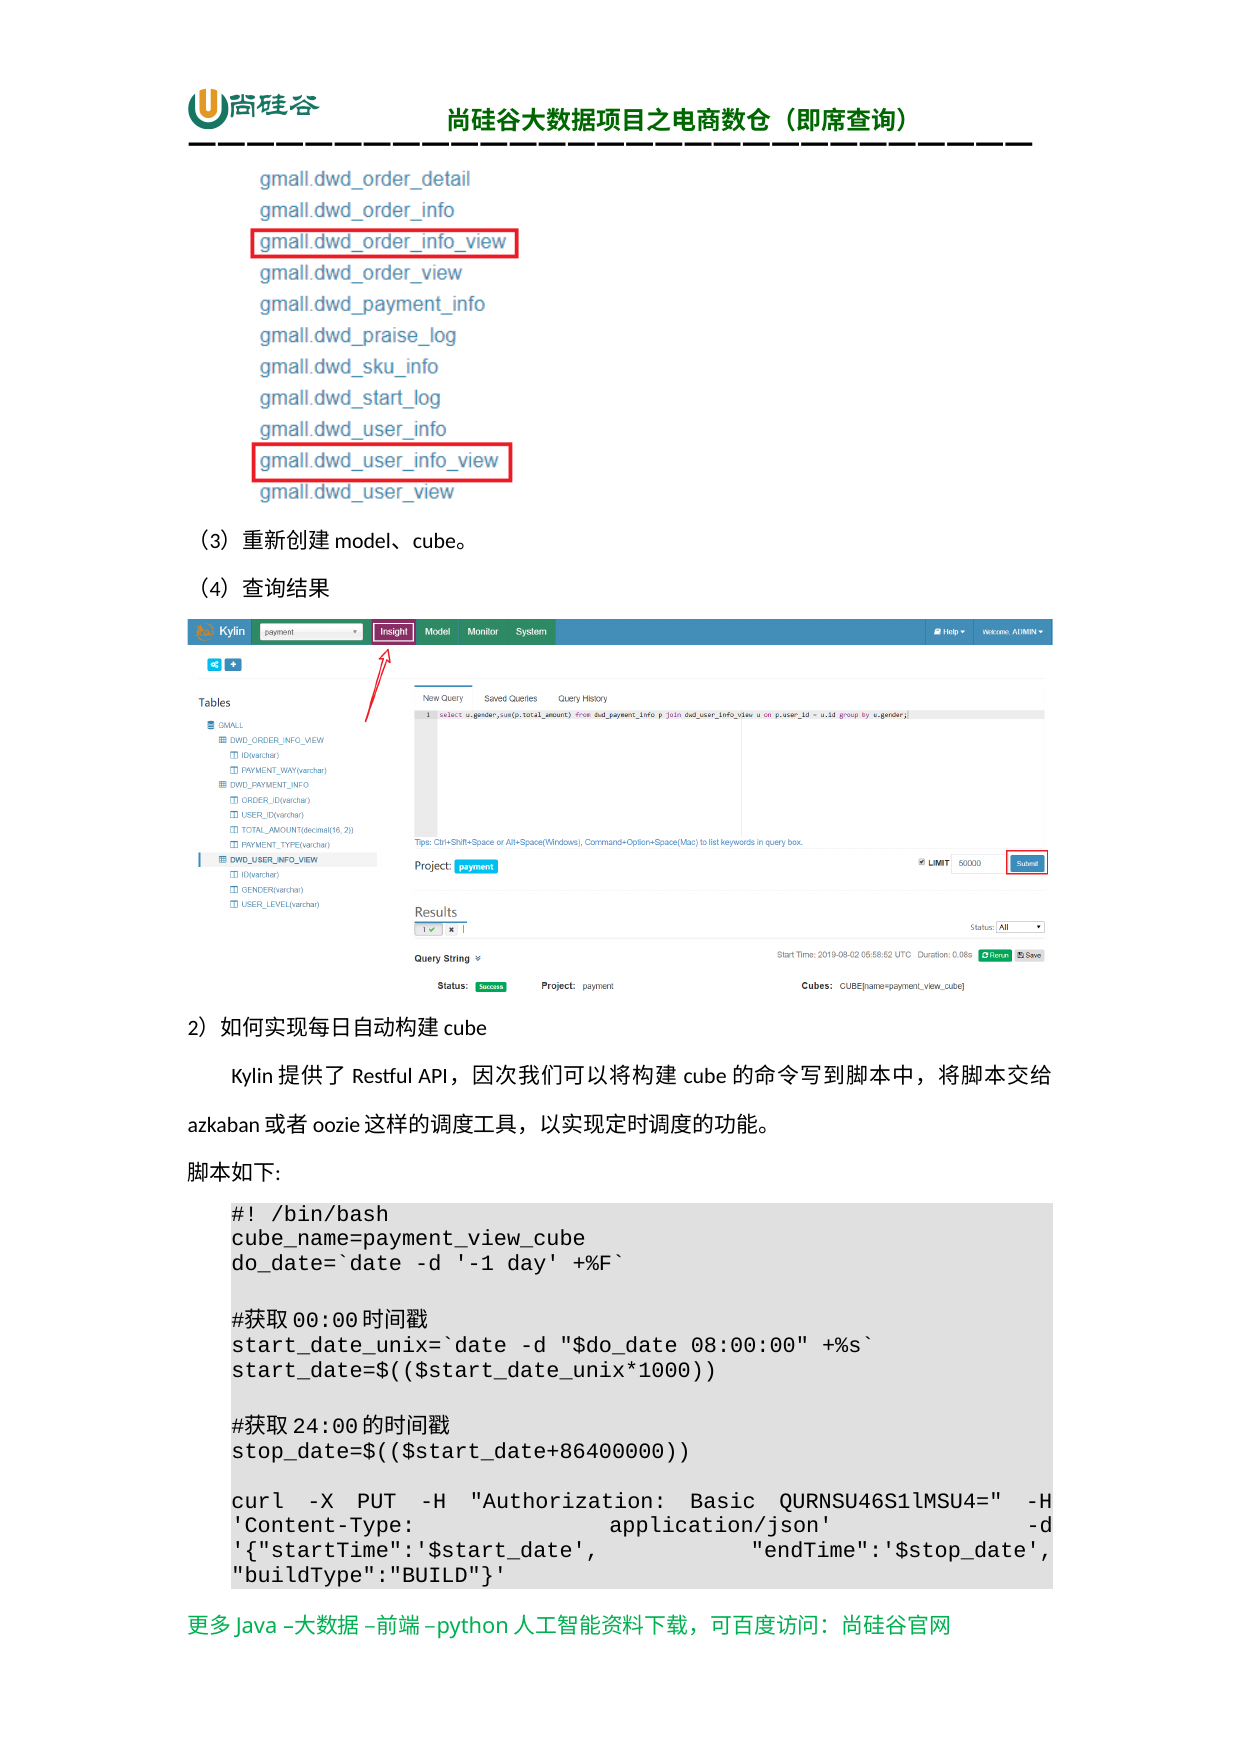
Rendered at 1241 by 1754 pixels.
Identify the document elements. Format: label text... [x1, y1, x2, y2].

text Kylin提供了Restful API，因次我们可以将构建cube的命令写到脚本中，将脚本交给azkaban或者oozie这样的调度工具，以实现定时调度的功能。 [187, 1057, 1053, 1139]
text do_date=`date -d '-1 day' +%F` [231, 1252, 1053, 1277]
text #! /bin/bash [231, 1203, 1053, 1228]
text 脚本如下: [187, 1154, 1053, 1187]
text #获取00:00时间戳 [231, 1302, 1053, 1334]
text stop_date=$(($start_date+86400000)) [231, 1440, 1053, 1465]
text （4）查询结果 [187, 571, 1053, 603]
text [231, 1490, 1053, 1589]
picture [187, 619, 1053, 1001]
text 2）如何实现每日自动构建cube [187, 1009, 1053, 1042]
picture [187, 88, 321, 130]
text start_date_unix=`date -d "$do_date 08:00:00" +%s` [231, 1334, 1053, 1359]
text （3）重新创建model、cube。 [187, 522, 1053, 555]
text cube_name=payment_view_cube [231, 1228, 1053, 1252]
text #获取24:00的时间戳 [231, 1408, 1053, 1440]
picture [198, 165, 758, 510]
text start_date=$(($start_date_unix*1000)) [231, 1359, 1053, 1383]
